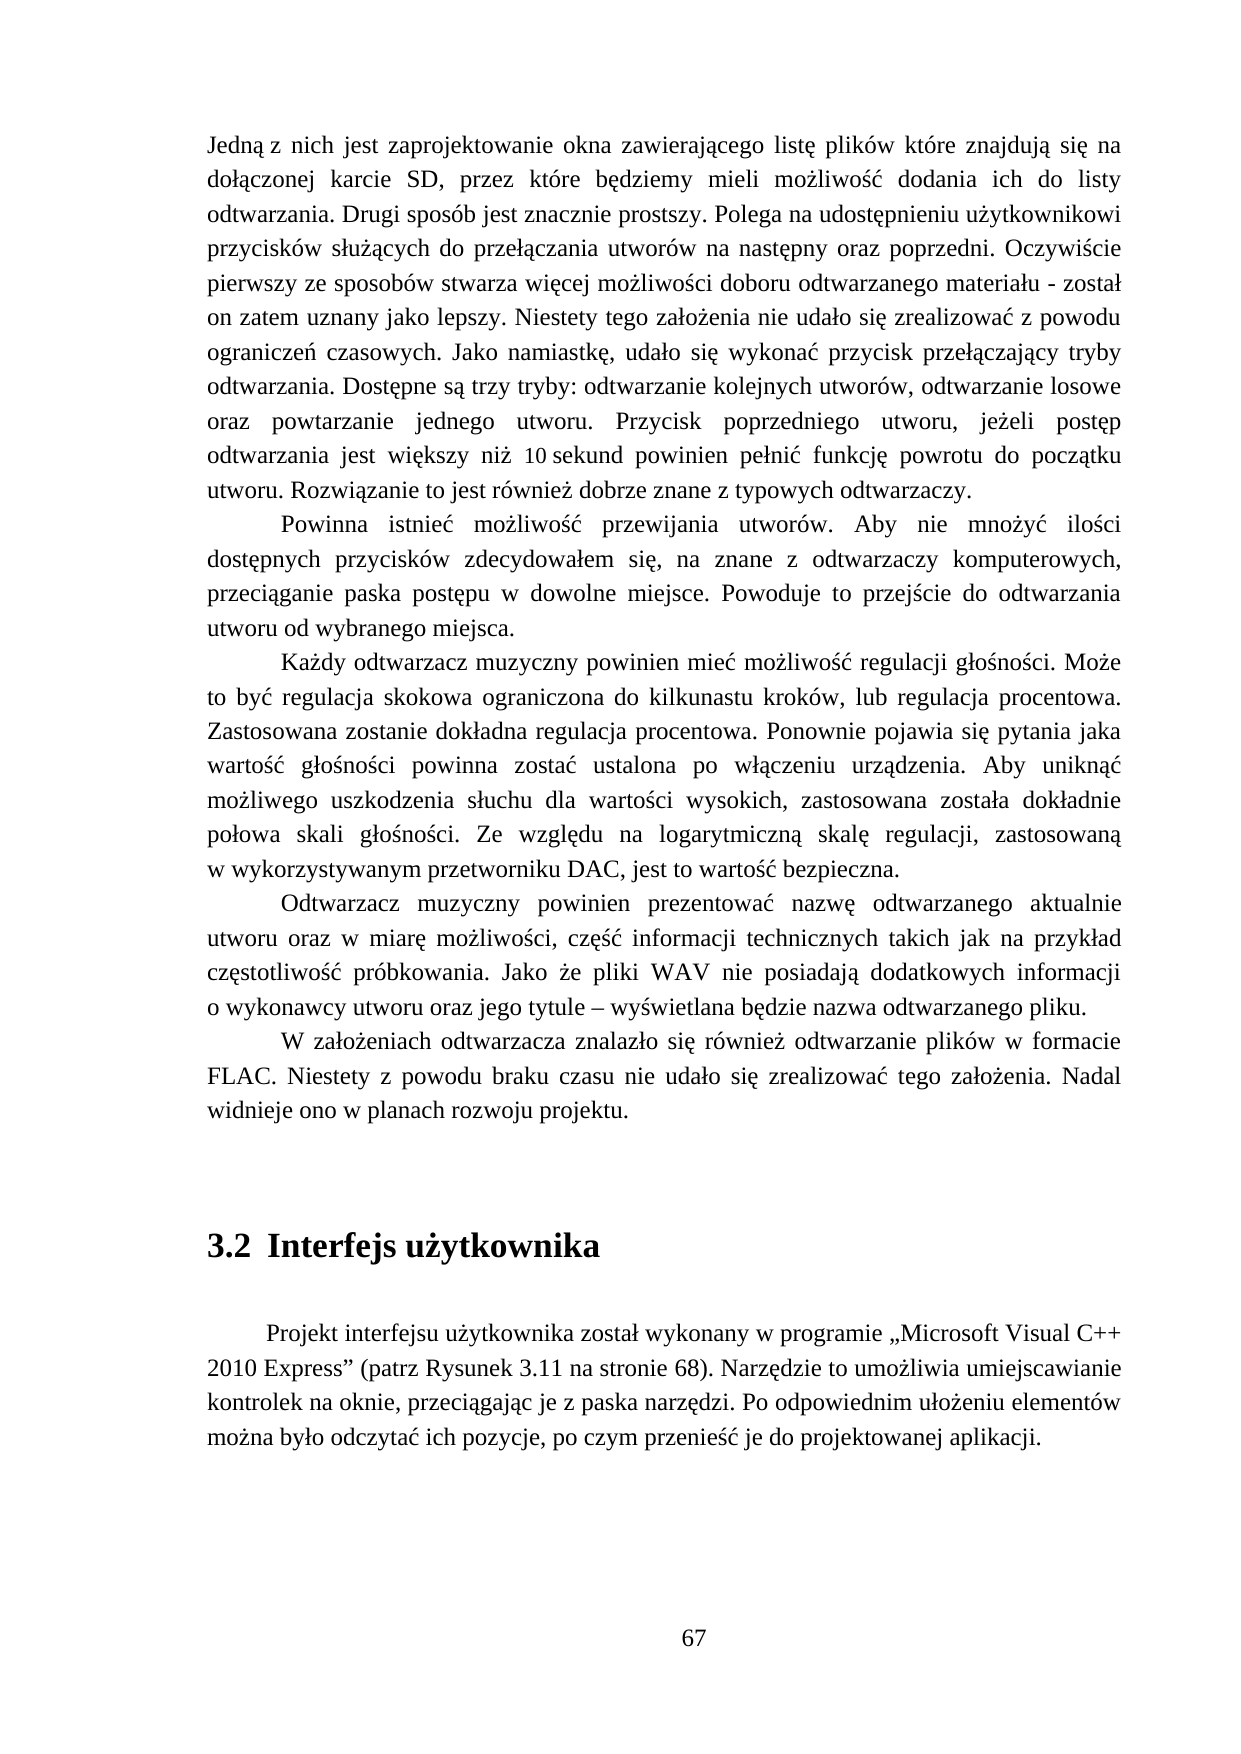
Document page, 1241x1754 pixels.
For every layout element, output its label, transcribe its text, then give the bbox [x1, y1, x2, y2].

text Każdy odtwarzacz muzyczny powinien mieć możliwość regulacji głośności. Może to być regulacja skokowa ograniczona do kilkunastu kroków, lub regulacja procentowa. Zastosowana zostanie dokładna regulacja procentowa. Ponownie pojawia się pytania jaka wartość głośności powinna zostać ustalona po włączeniu urządzenia. Aby uniknąć możliwego uszkodzenia słuchu dla wartości wysokich, zastosowana została dokładnie połowa skali głośności. Ze względu na logarytmiczną skalę regulacji, zastosowaną w wykorzystywanym przetworniku DAC, jest to wartość bezpieczna. [207, 647, 1122, 883]
text Odtwarzacz muzyczny powinien prezentować nazwę odtwarzanego aktualnie utworu oraz w miarę możliwości, część informacji technicznych takich jak na przykład częstotliwość próbkowania. Jako że pliki WAV nie posiadają dodatkowych informacji o wykonawcy utworu oraz jego tytule – wyświetlana będzie nazwa odtwarzanego pliku. [207, 888, 1122, 1021]
text Powinna istnieć możliwość przewijania utworów. Aby nie mnożyć ilości dostępnych przycisków zdecydowałem się, na znane z odtwarzaczy komputerowych, przeciąganie paska postępu w dowolne miejsce. Powoduje to przejście do odtwarzania utworu od wybranego miejsca. [207, 509, 1122, 641]
text W założeniach odtwarzacza znalazło się również odtwarzanie plików w formacie FLAC. Niestety z powodu braku czasu nie udało się zrealizować tego założenia. Nadal widnieje ono w planach rozwoju projektu. [207, 1026, 1122, 1124]
subtitle Interfejs użytkownika [207, 1224, 1122, 1265]
